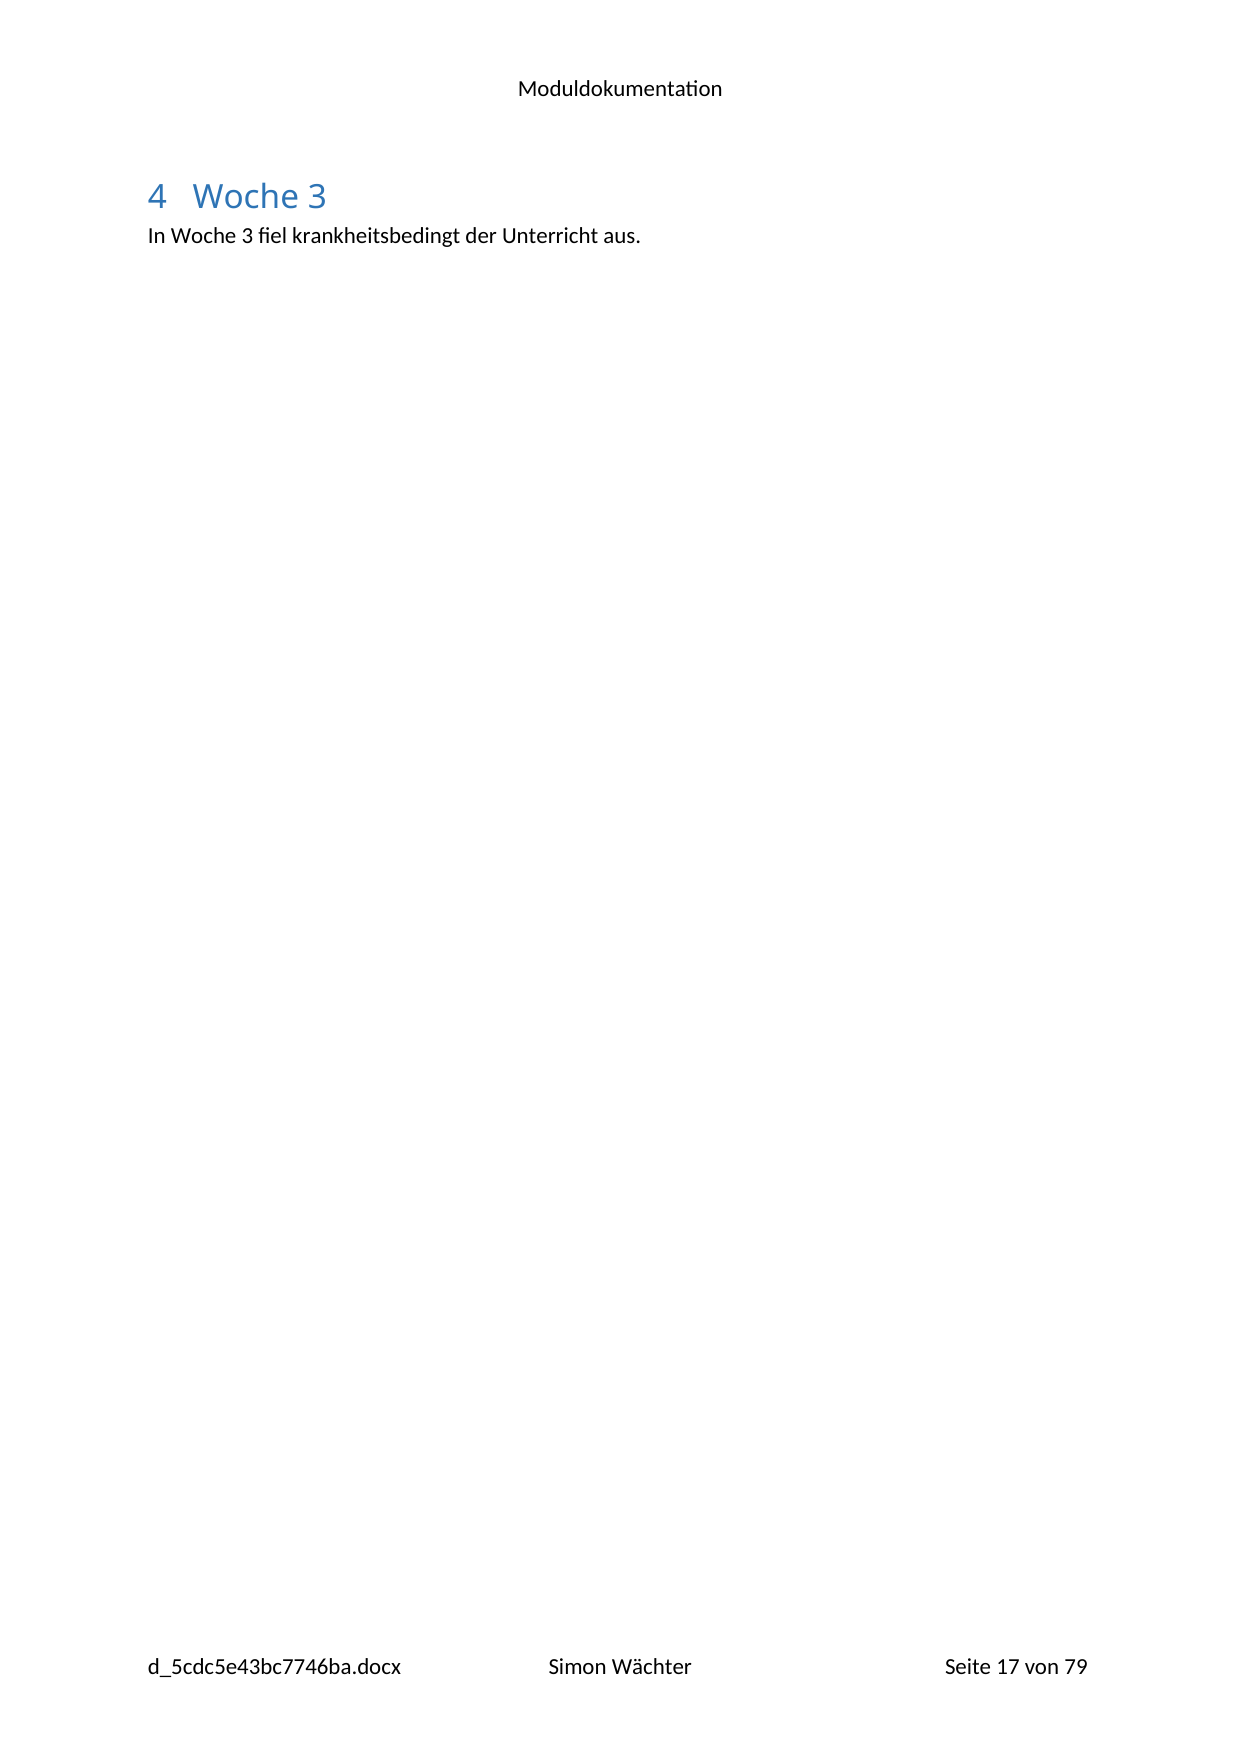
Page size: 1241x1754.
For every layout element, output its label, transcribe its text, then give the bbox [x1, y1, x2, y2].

text In Woche 3 fiel krankheitsbedingt der Unterricht aus. [148, 222, 1093, 249]
subtitle Woche 3 [148, 173, 1093, 218]
